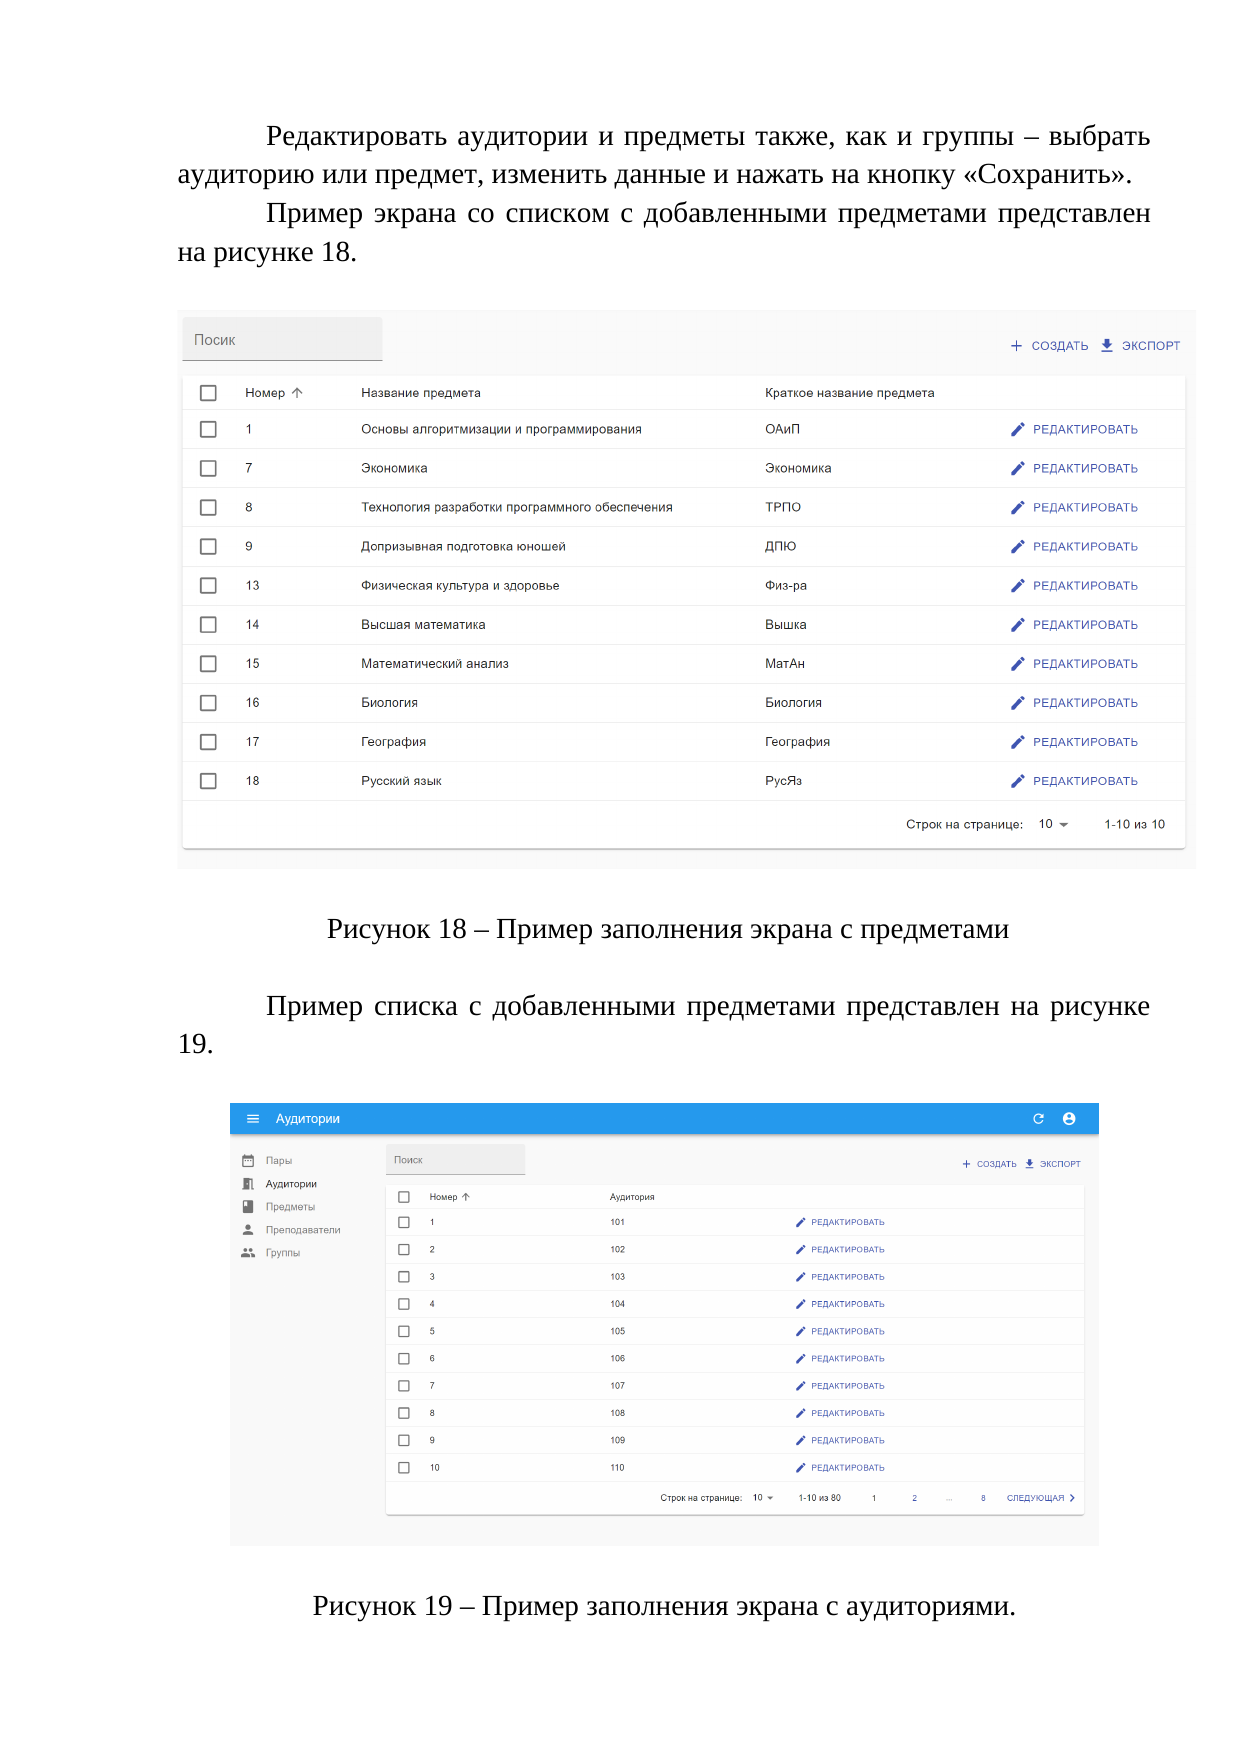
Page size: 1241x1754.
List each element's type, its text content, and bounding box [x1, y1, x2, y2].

text Пример списка с добавленными предметами представлен на рисунке 19. [177, 988, 1152, 1060]
picture [230, 1103, 1099, 1546]
text Пример экрана со списком с добавленными предметами представлен на рисунке 18. [177, 195, 1152, 267]
picture [177, 310, 1197, 869]
text Редактировать аудитории и предметы также, как и группы – выбрать аудиторию или предмет, изменить данные и нажать на кнопку «Сохранить». [177, 118, 1152, 190]
text Рисунок 18 – Пример заполнения экрана с предметами [177, 911, 1152, 944]
text Рисунок 19 – Пример заполнения экрана с аудиториями. [177, 1588, 1152, 1621]
